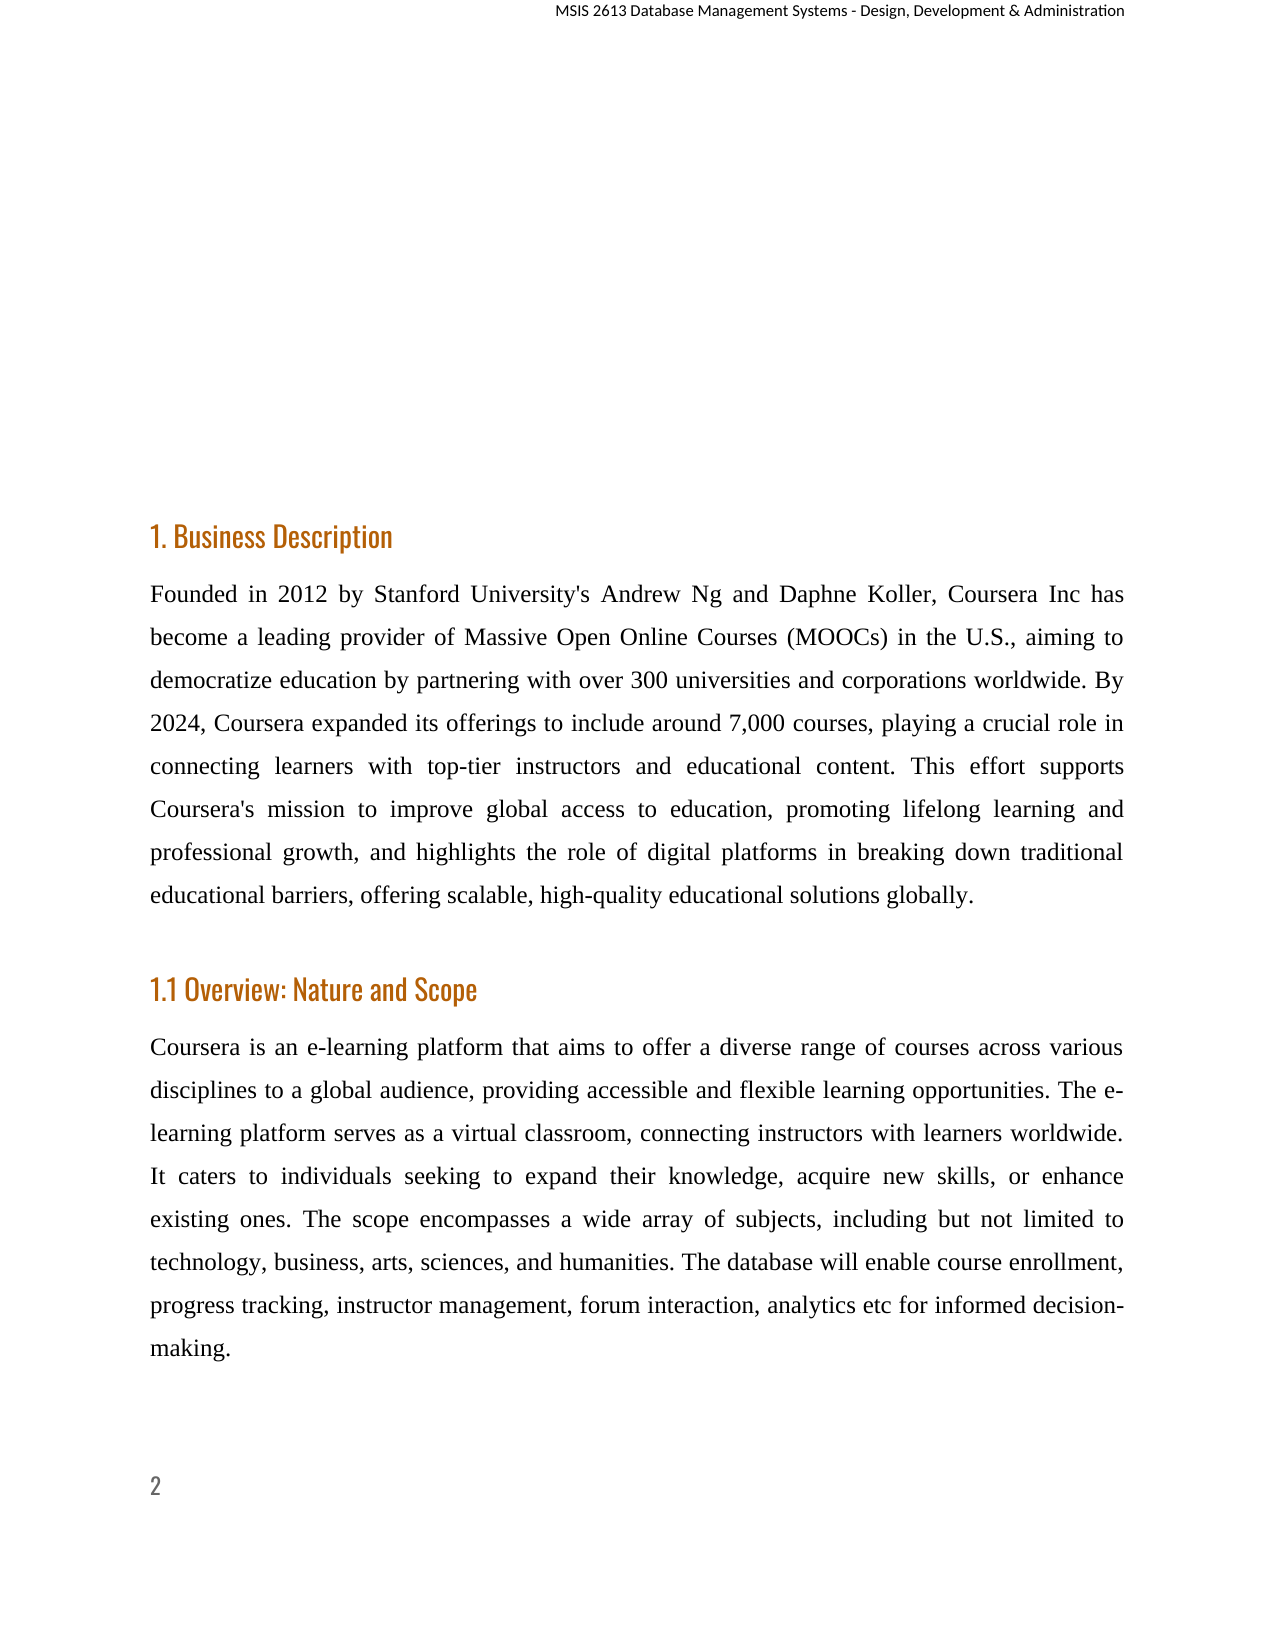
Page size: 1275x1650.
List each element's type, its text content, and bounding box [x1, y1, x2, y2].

text Founded in 2012 by Stanford University's Andrew Ng and Daphne Koller, Coursera Inc has become a leading provider of Massive Open Online Courses (MOOCs) in the U.S., aiming to democratize education by partnering with over 300 universities and corporations worldwide. By 2024, Coursera expanded its offerings to include around 7,000 courses, playing a crucial role in connecting learners with top-tier instructors and educational content. This effort supports Coursera's mission to improve global access to education, promoting lifelong learning and professional growth, and highlights the role of digital platforms in breaking down traditional educational barriers, offering scalable, high-quality educational solutions globally. [150, 579, 1125, 909]
text Coursera is an e-learning platform that aims to offer a diverse range of courses across various disciplines to a global audience, providing accessible and flexible learning opportunities. The e-learning platform serves as a virtual classroom, connecting instructors with learners worldwide. It caters to individuals seeking to expand their knowledge, acquire new skills, or enhance existing ones. The scope encompasses a wide array of subjects, including but not limited to technology, business, arts, sciences, and humanities. The database will enable course enrollment, progress tracking, instructor management, forum interaction, analytics etc for informed decision-making. [150, 1032, 1125, 1362]
subtitle 1.1 Overview: Nature and Scope [150, 967, 1125, 1010]
subtitle 1. Business Description [150, 514, 1125, 557]
